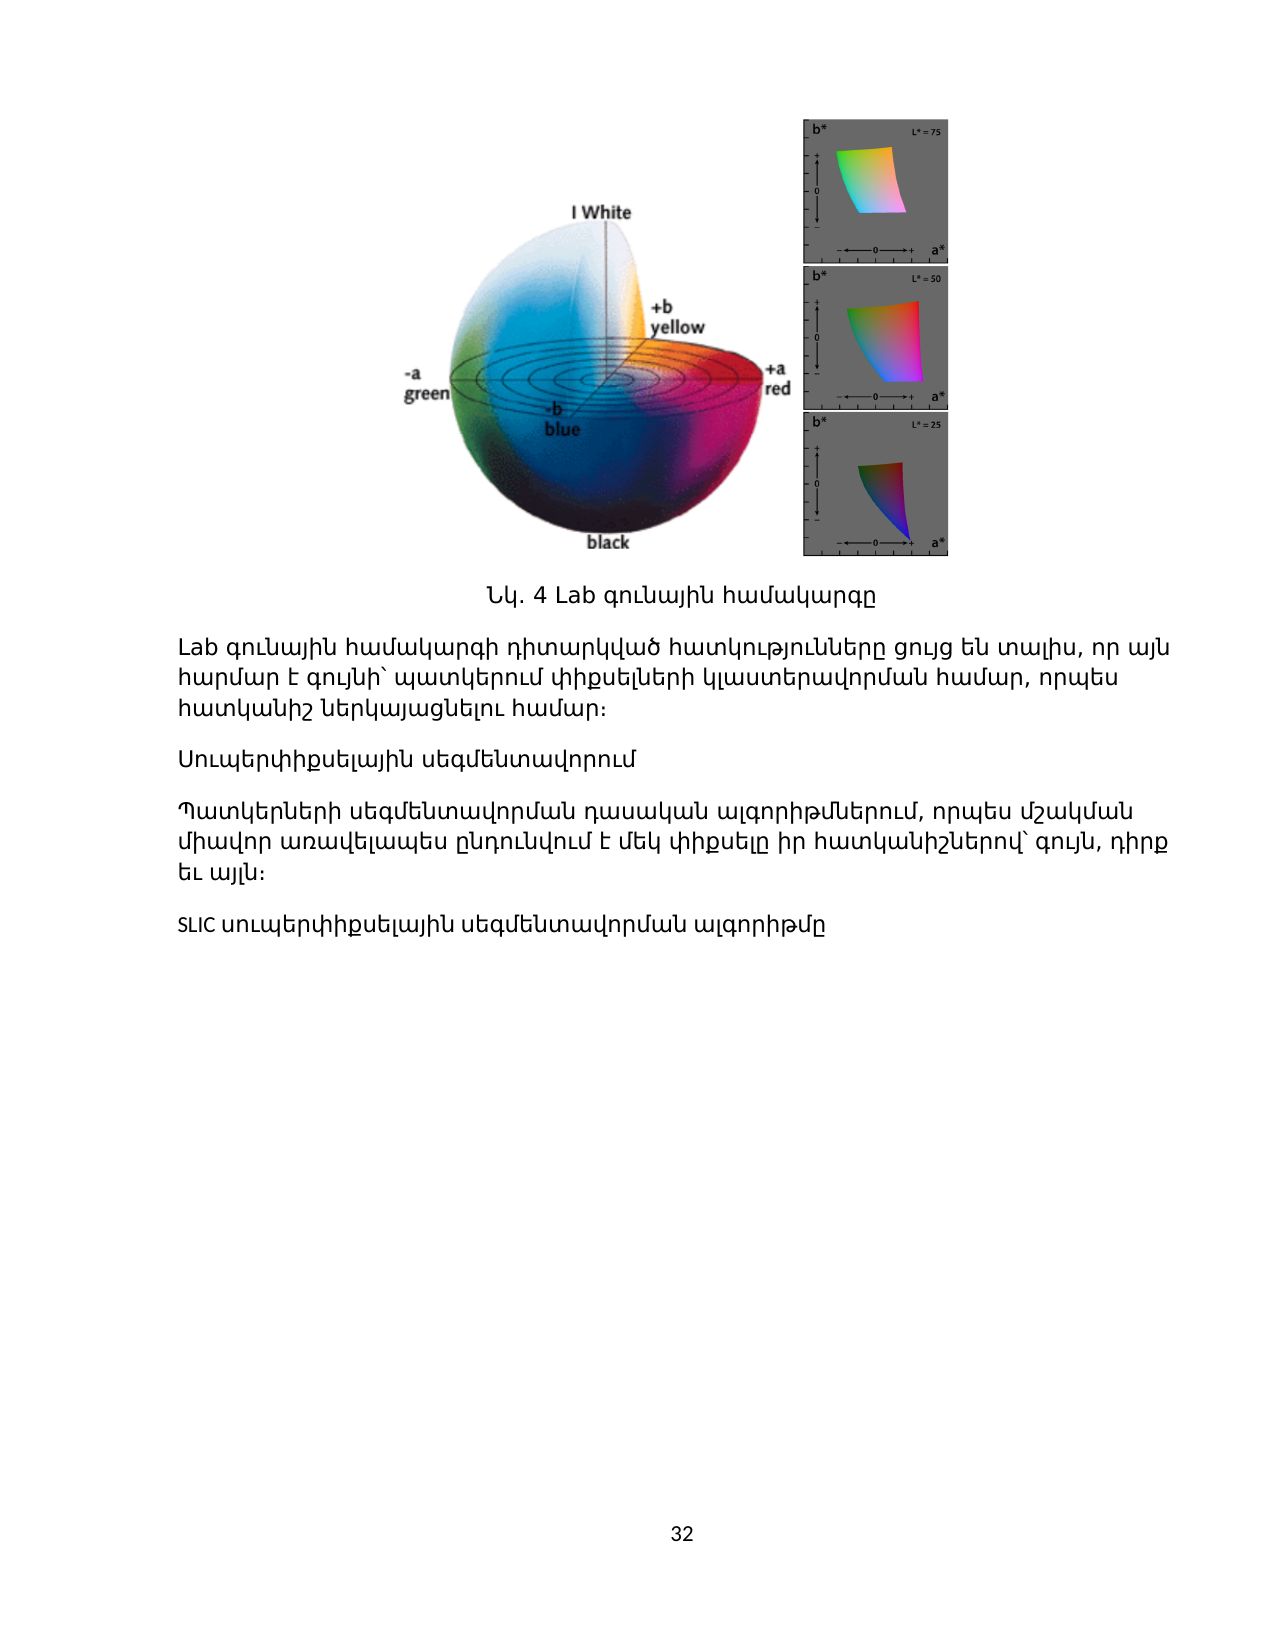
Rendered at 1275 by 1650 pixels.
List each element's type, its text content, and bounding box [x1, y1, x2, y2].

text Նկ․ 4 Lab գունային համակարգը [177, 582, 1186, 609]
text Lab գունային համակարգի դիտարկված հատկությունները ցույց են տալիս, որ այն հարմար է գույնի՝ պատկերում փիքսելների կլաստերավորման համար, որպես հատկանիշ ներկայացնելու համար։ [177, 634, 1186, 722]
text Պատկերների սեգմենտավորման դասական ալգորիթմներում, որպես մշակման միավոր առավելապես ընդունվում է մեկ փիքսելը իր հատկանիշներով՝ գույն, դիրք եւ այլն։ [177, 798, 1186, 886]
text Սուպերփիքսելային սեգմենտավորում [177, 746, 1186, 773]
picture [402, 118, 949, 557]
text SLIC սուպերփիքսելային սեգմենտավորման ալգորիթմը [177, 911, 1186, 938]
